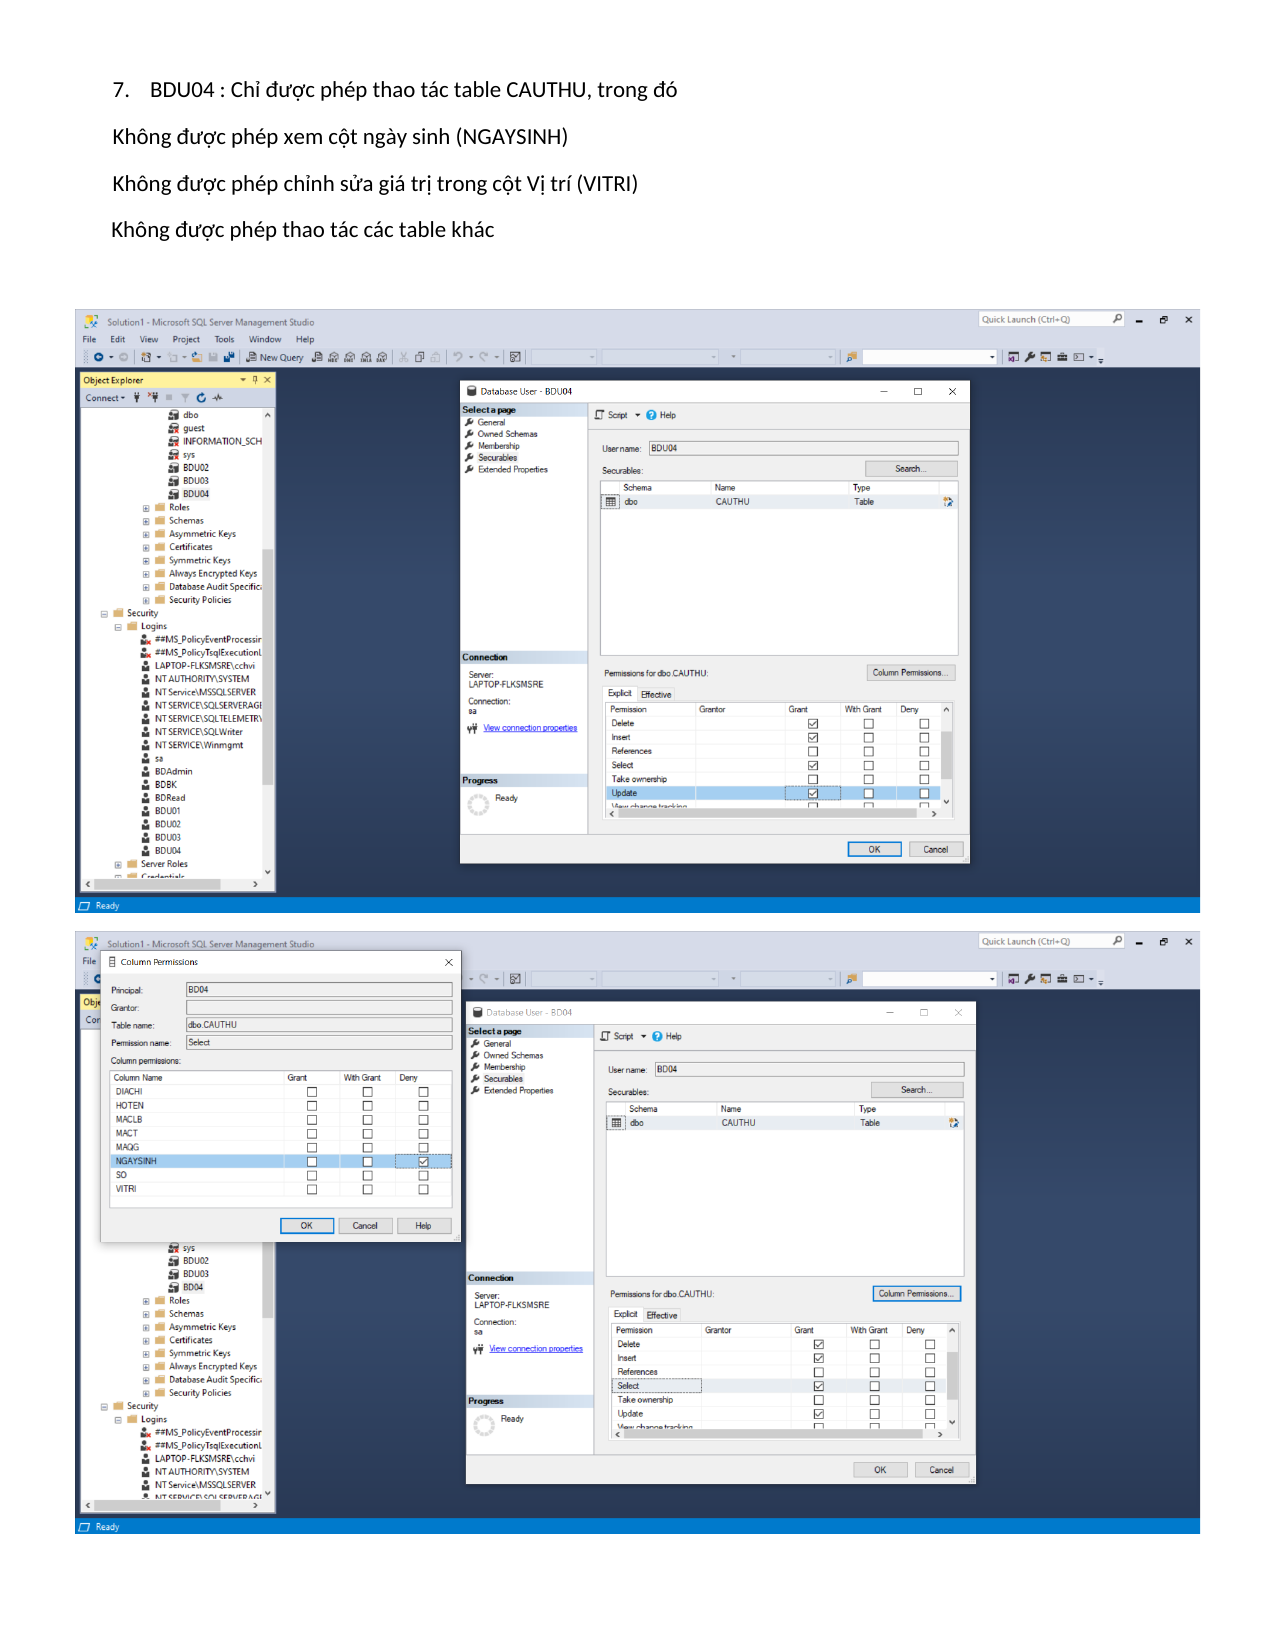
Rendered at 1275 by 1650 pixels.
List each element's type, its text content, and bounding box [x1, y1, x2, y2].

list BDU04 : Chỉ được phép thao tác table CAUTHU, trong đó [112, 75, 1200, 103]
picture [75, 931, 1200, 1534]
picture [75, 309, 1200, 913]
text Không được phép chỉnh sửa giá trị trong cột Vị trí (VITRI) [112, 169, 1200, 197]
text Không được phép xem cột ngày sinh (NGAYSINH) [112, 122, 1200, 150]
text Không được phép thao tác các table khác [75, 216, 1200, 244]
